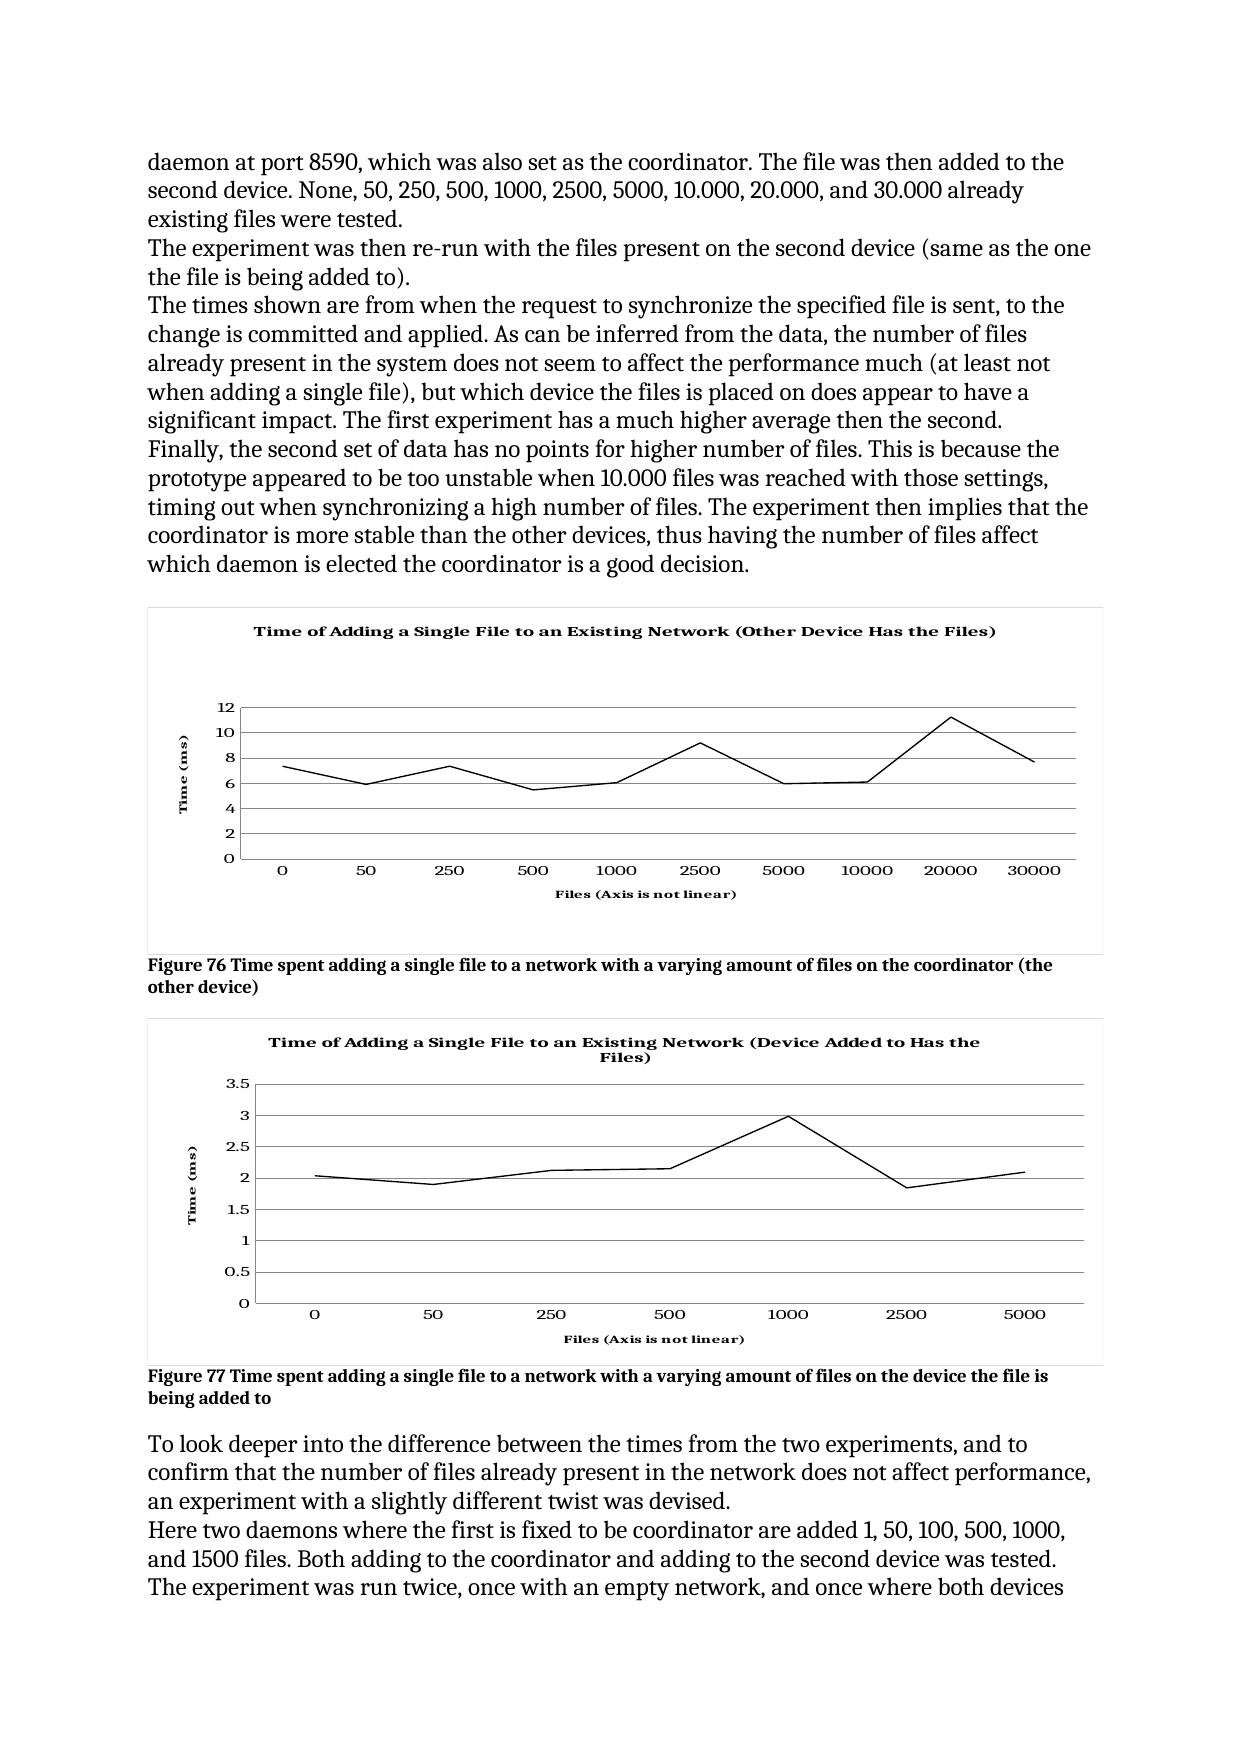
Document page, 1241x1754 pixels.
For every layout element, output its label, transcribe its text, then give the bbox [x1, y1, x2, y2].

text The times shown are from when the request to synchronize the specified file is sent, to the change is committed and applied. As can be inferred from the data, the number of files already present in the system does not seem to affect the performance much (at least not when adding a single file), but which device the files is placed on does appear to have a significant impact. The first experiment has a much higher average then the second. [148, 291, 1092, 435]
text Finally, the second set of data has no points for higher number of files. This is because the prototype appeared to be too unstable when 10.000 files was reached with those settings, timing out when synchronizing a high number of files. The experiment then implies that the coordinator is more stable than the other devices, thus having the number of files affect which daemon is elected the coordinator is a good decision. [148, 435, 1092, 579]
text The experiment was then re-run with the files present on the second device (same as the one the file is being added to). [148, 234, 1092, 291]
text Figure 76 Time spent adding a single file to a network with a varying amount of files on the coordinator (the other device) [148, 955, 1092, 998]
text To look deeper into the difference between the times from the two experiments, and to confirm that the number of files already present in the network does not affect performance, an experiment with a slightly different twist was devised. [148, 1429, 1092, 1516]
text Figure 77 Time spent adding a single file to a network with a varying amount of files on the device the file is being added to [148, 1366, 1092, 1409]
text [148, 148, 1092, 234]
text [148, 1516, 1092, 1602]
